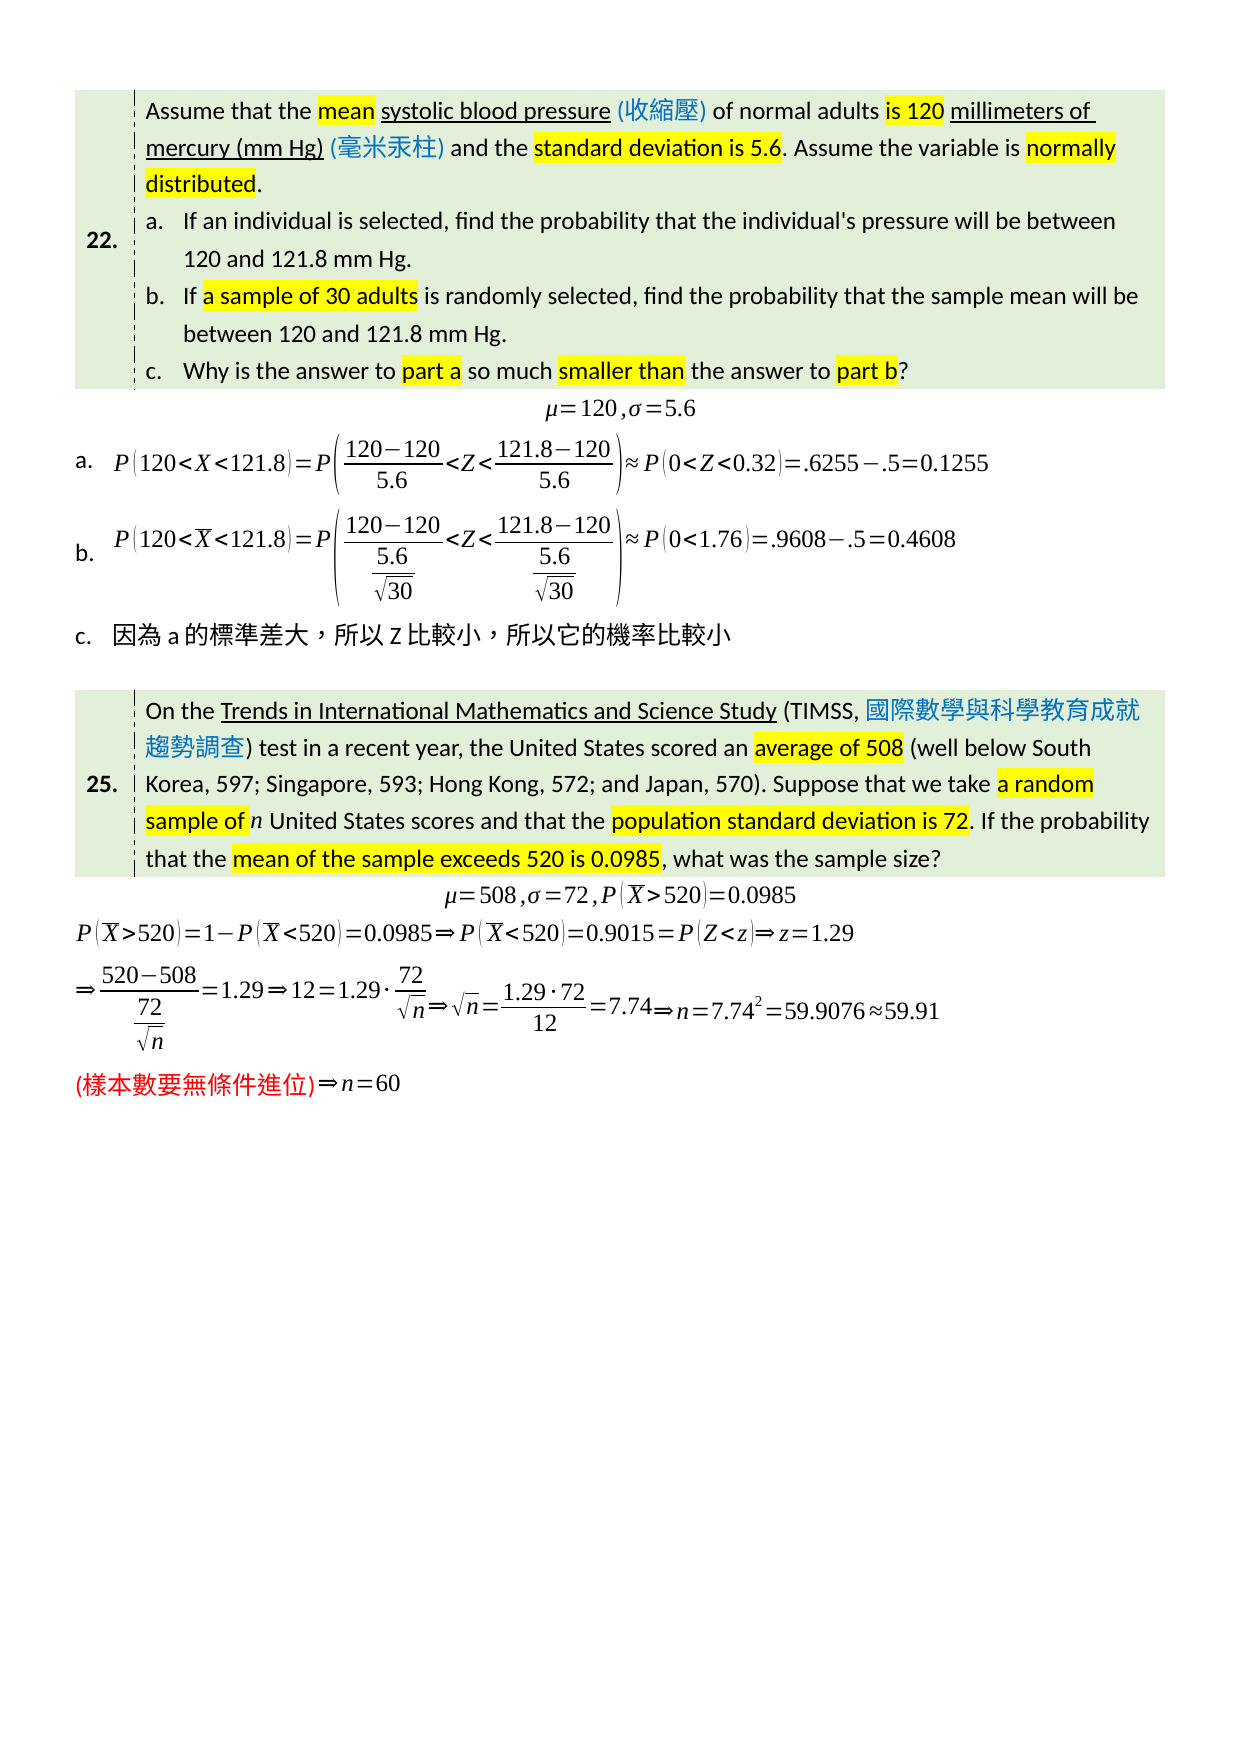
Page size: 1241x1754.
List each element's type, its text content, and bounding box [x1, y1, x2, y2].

table_header 25. [75, 690, 134, 877]
table_header 22. [75, 90, 134, 389]
text (樣本數要無條件進位) [75, 1064, 1165, 1102]
list 因為a的標準差大，所以Z比較小，所以它的機率比較小 [75, 614, 1165, 652]
table_header Assume that the mean systolic blood pressure (收縮壓) of normal adults is 120 millimeters of mercury (mm Hg) (毫米汞柱) and the standard deviation is 5.6. Assume the variable is normally distributed. If an individual is selected, find the probability that the individual's pressure will be between 120 and 121.8 mm Hg. If a sample of 30 adults is randomly selected, find the probability that the sample mean will be between 120 and 121.8 mm Hg. Why is the answer to part a so much smaller than the answer to part b? [134, 90, 1165, 389]
table_header On the Trends in International Mathematics and Science Study (TIMSS, 國際數學與科學教育成就趨勢調查) test in a recent year, the United States scored an average of 508 (well below South Korea, 597; Singapore, 593; Hong Kong, 572; and Japan, 570). Suppose that we take a random sample of United States scores and that the population standard deviation is 72. If the probability that the mean of the sample exceeds 520 is 0.0985, what was the sample size? [134, 690, 1165, 877]
